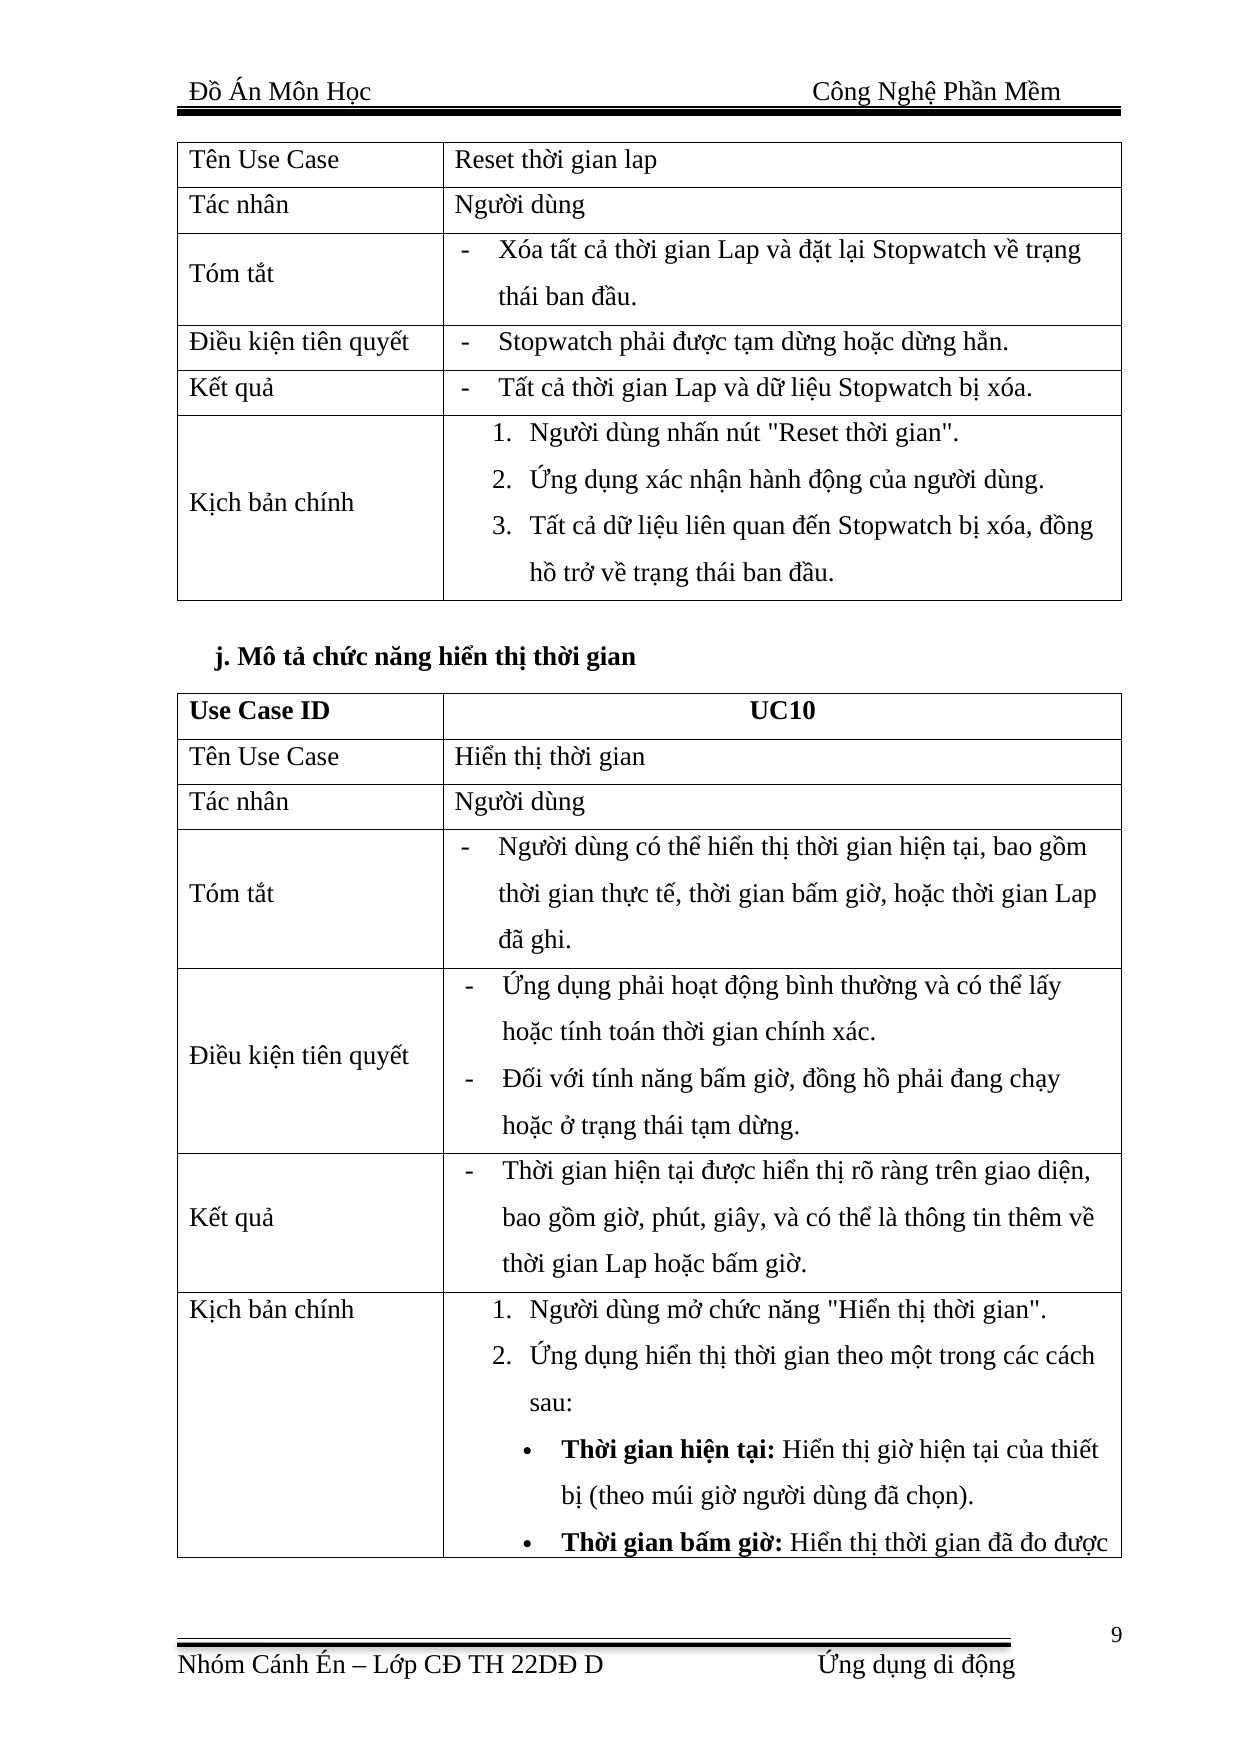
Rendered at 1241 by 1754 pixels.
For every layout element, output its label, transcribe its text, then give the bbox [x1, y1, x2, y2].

table_cell Người dùng có thể hiển thị thời gian hiện tại, bao gồm thời gian thực tế, thời gian bấm giờ, hoặc thời gian Lap đã ghi. [444, 830, 1121, 968]
table_cell Tên Use Case [178, 143, 443, 187]
table_cell Stopwatch phải được tạm dừng hoặc dừng hẳn. [444, 326, 1121, 370]
table_cell Người dùng [444, 188, 1121, 232]
table_cell Kịch bản chính [178, 1293, 443, 1557]
table_cell Người dùng nhấn nút "Reset thời gian". Ứng dụng xác nhận hành động của người dùng. Tất cả dữ liệu liên quan đến Stopwatch bị xóa, đồng hồ trở về trạng thái ban đầu. [444, 416, 1121, 600]
table_cell Thời gian hiện tại được hiển thị rõ ràng trên giao diện, bao gồm giờ, phút, giây, và có thể là thông tin thêm về thời gian Lap hoặc bấm giờ. [444, 1154, 1121, 1292]
table_cell Tóm tắt [178, 830, 443, 968]
table_cell Ứng dụng phải hoạt động bình thường và có thể lấy hoặc tính toán thời gian chính xác. Đối với tính năng bấm giờ, đồng hồ phải đang chạy hoặc ở trạng thái tạm dừng. [444, 969, 1121, 1153]
table_cell Tóm tắt [178, 234, 443, 324]
table_cell Điều kiện tiên quyết [178, 969, 443, 1153]
table_cell Xóa tất cả thời gian Lap và đặt lại Stopwatch về trạng thái ban đầu. [444, 234, 1121, 324]
table_cell Tác nhân [178, 785, 443, 829]
subtitle Mô tả chức năng hiển thị thời gian [177, 640, 1122, 671]
table_cell Tên Use Case [178, 740, 443, 784]
table_cell Hiển thị thời gian [444, 740, 1121, 784]
table_cell Kết quả [178, 371, 443, 415]
table_cell Reset thời gian lap [444, 143, 1121, 187]
table_cell Kịch bản chính [178, 416, 443, 600]
table_cell Tác nhân [178, 188, 443, 232]
table_header UC10 [444, 694, 1121, 738]
table_cell Kết quả [178, 1154, 443, 1292]
table_cell Điều kiện tiên quyết [178, 326, 443, 370]
table_cell Người dùng [444, 785, 1121, 829]
table_cell Tất cả thời gian Lap và dữ liệu Stopwatch bị xóa. [444, 371, 1121, 415]
table_header Use Case ID [178, 694, 443, 738]
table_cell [444, 1293, 1121, 1557]
